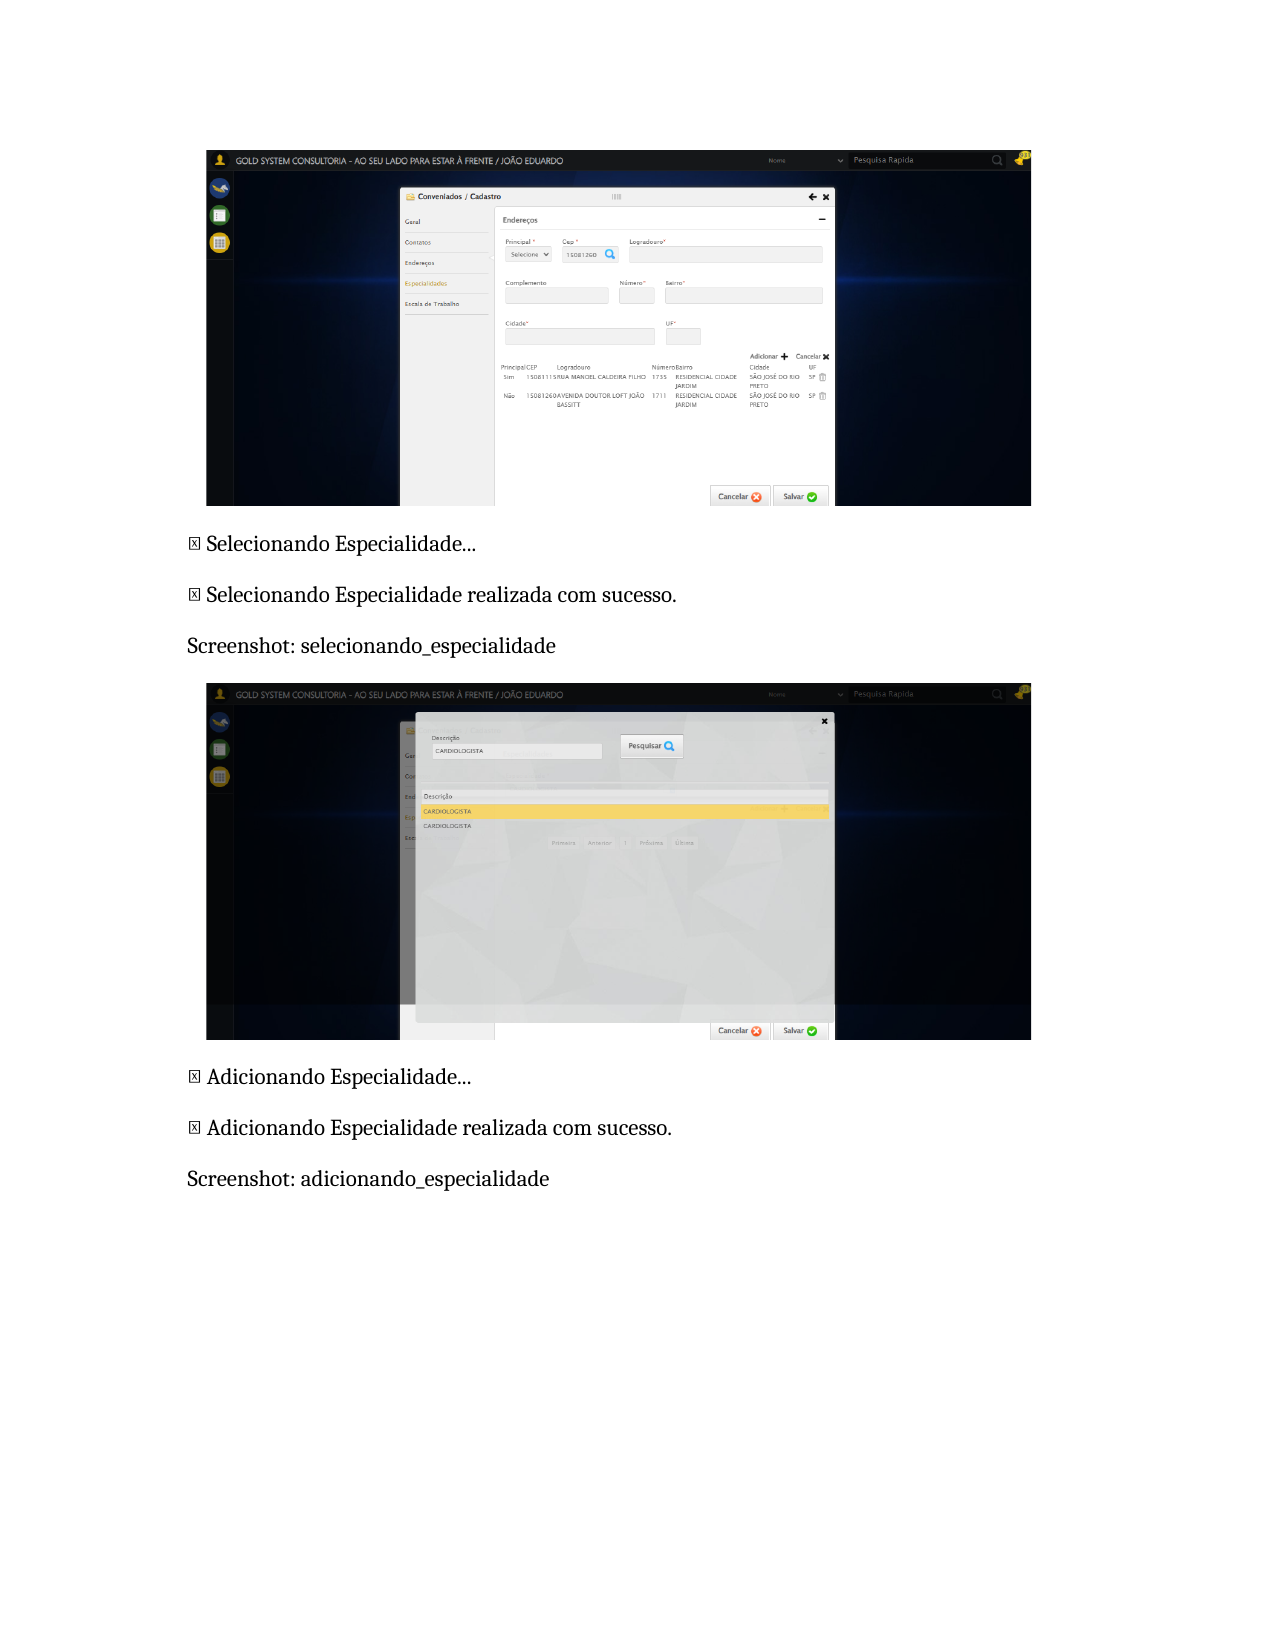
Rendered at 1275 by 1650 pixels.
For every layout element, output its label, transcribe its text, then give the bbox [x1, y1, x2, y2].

text ✅ Selecionando Especialidade realizada com sucesso. [187, 581, 1087, 608]
text Screenshot: adicionando_especialidade [187, 1166, 1087, 1192]
text Screenshot: selecionando_especialidade [187, 632, 1087, 659]
text 🔀 Adicionando Especialidade... [187, 1064, 1087, 1090]
text 🔀 Selecionando Especialidade... [187, 530, 1087, 557]
picture [206, 683, 1032, 1040]
picture [206, 150, 1032, 506]
text ✅ Adicionando Especialidade realizada com sucesso. [187, 1115, 1087, 1141]
